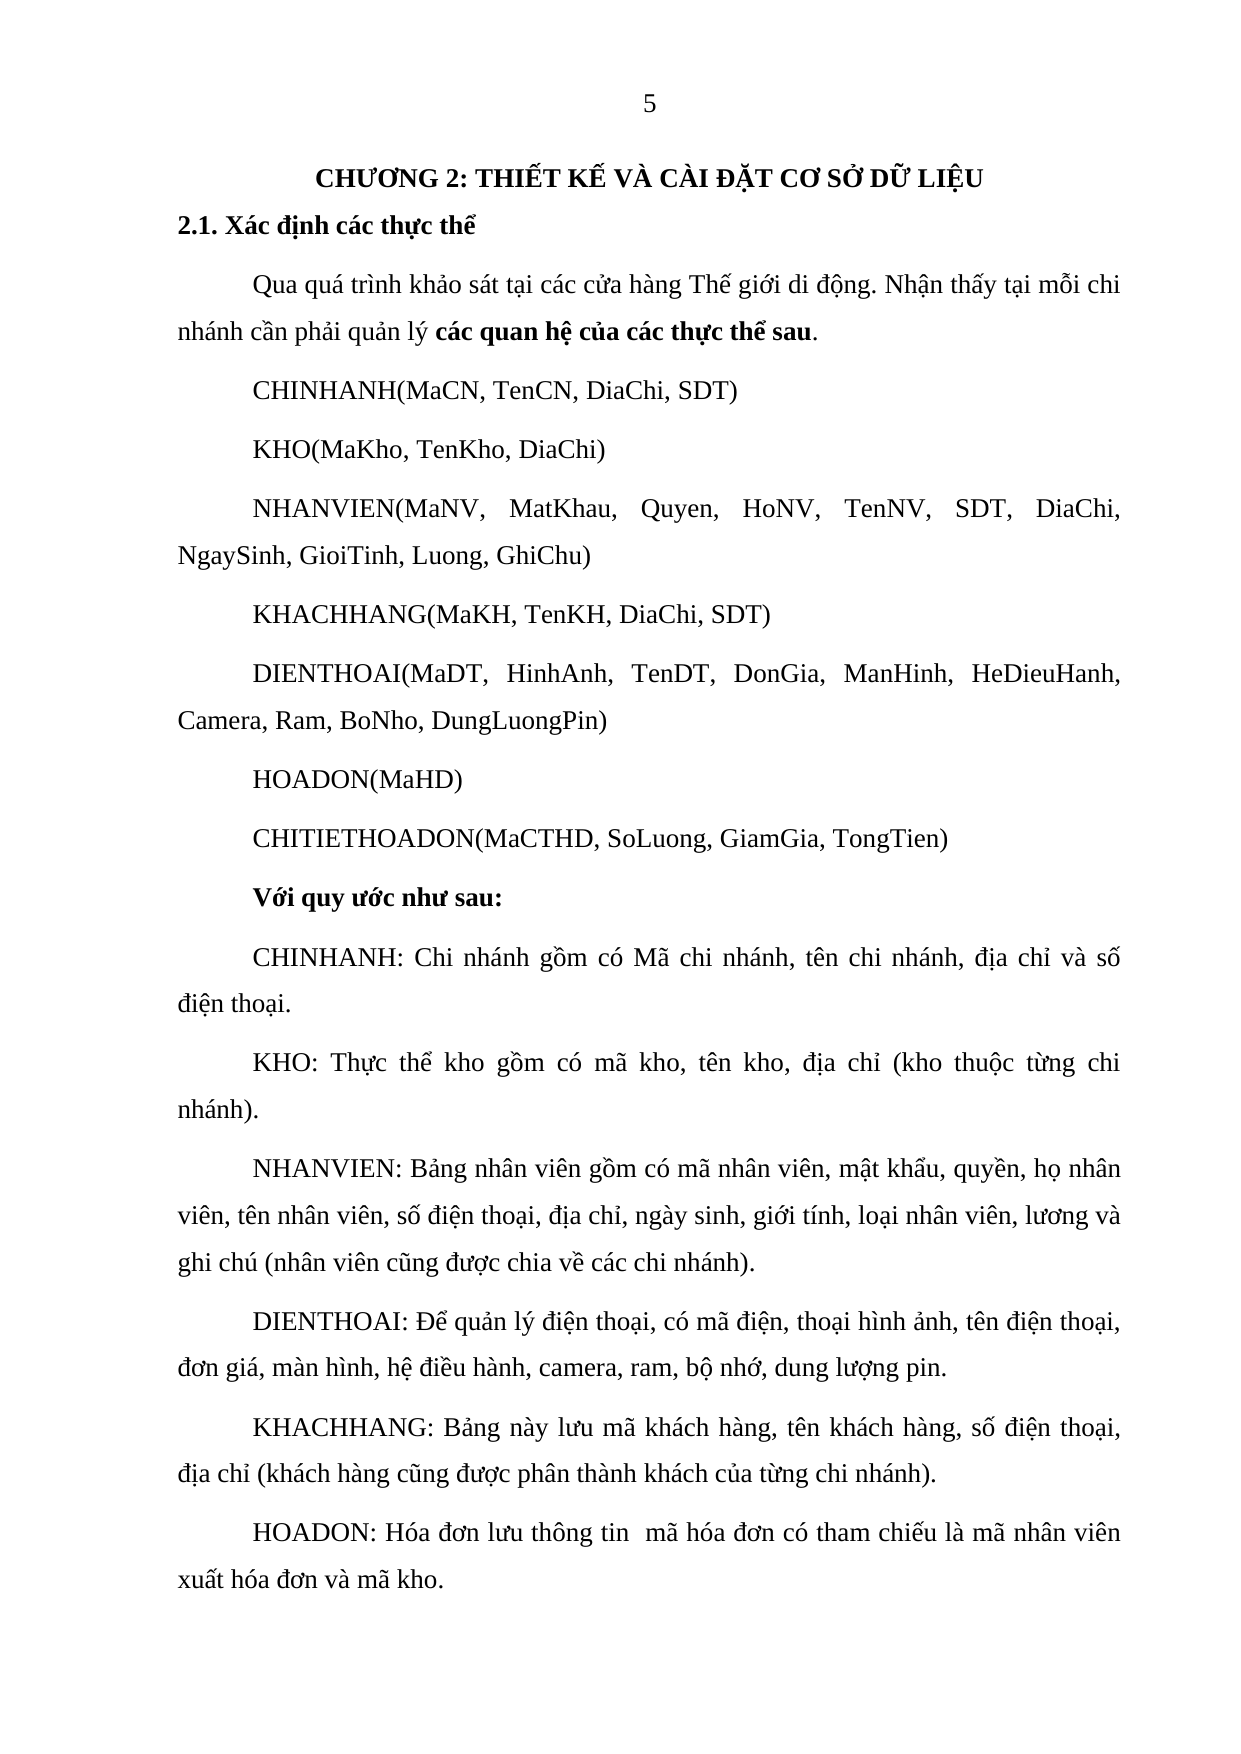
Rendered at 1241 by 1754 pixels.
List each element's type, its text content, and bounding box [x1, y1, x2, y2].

text KHACHHANG(MaKH, TenKH, DiaChi, SDT) [177, 598, 1122, 629]
text Qua quá trình khảo sát tại các cửa hàng Thế giới di động. Nhận thấy tại mỗi chi nhánh cần phải quản lý các quan hệ của các thực thể sau. [177, 268, 1122, 346]
text KHACHHANG: Bảng này lưu mã khách hàng, tên khách hàng, số điện thoại, địa chỉ (khách hàng cũng được phân thành khách của từng chi nhánh). [177, 1411, 1122, 1488]
text DIENTHOAI: Để quản lý điện thoại, có mã điện, thoại hình ảnh, tên điện thoại, đơn giá, màn hình, hệ điều hành, camera, ram, bộ nhớ, dung lượng pin. [177, 1305, 1122, 1383]
text CHINHANH(MaCN, TenCN, DiaChi, SDT) [177, 374, 1122, 405]
text HOADON: Hóa đơn lưu thông tin mã hóa đơn có tham chiếu là mã nhân viên xuất hóa đơn và mã kho. [177, 1516, 1122, 1594]
subtitle Xác định các thực thể [177, 209, 1122, 240]
text NHANVIEN(MaNV, MatKhau, Quyen, HoNV, TenNV, SDT, DiaChi, NgaySinh, GioiTinh, Luong, GhiChu) [177, 492, 1122, 570]
text CHITIETHOADON(MaCTHD, SoLuong, GiamGia, TongTien) [177, 822, 1122, 853]
text KHO(MaKho, TenKho, DiaChi) [177, 433, 1122, 464]
text Với quy ước như sau: [177, 881, 1122, 913]
text NHANVIEN: Bảng nhân viên gồm có mã nhân viên, mật khẩu, quyền, họ nhân viên, tên nhân viên, số điện thoại, địa chỉ, ngày sinh, giới tính, loại nhân viên, lương và ghi chú (nhân viên cũng được chia về các chi nhánh). [177, 1152, 1122, 1277]
text CHINHANH: Chi nhánh gồm có Mã chi nhánh, tên chi nhánh, địa chỉ và số điện thoại. [177, 941, 1122, 1018]
text KHO: Thực thể kho gồm có mã kho, tên kho, địa chỉ (kho thuộc từng chi nhánh). [177, 1046, 1122, 1124]
subtitle THIẾT KẾ VÀ CÀI ĐẶT CƠ SỞ DỮ LIỆU [177, 162, 1122, 193]
text DIENTHOAI(MaDT, HinhAnh, TenDT, DonGia, ManHinh, HeDieuHanh, Camera, Ram, BoNho, DungLuongPin) [177, 657, 1122, 735]
text HOADON(MaHD) [177, 763, 1122, 794]
